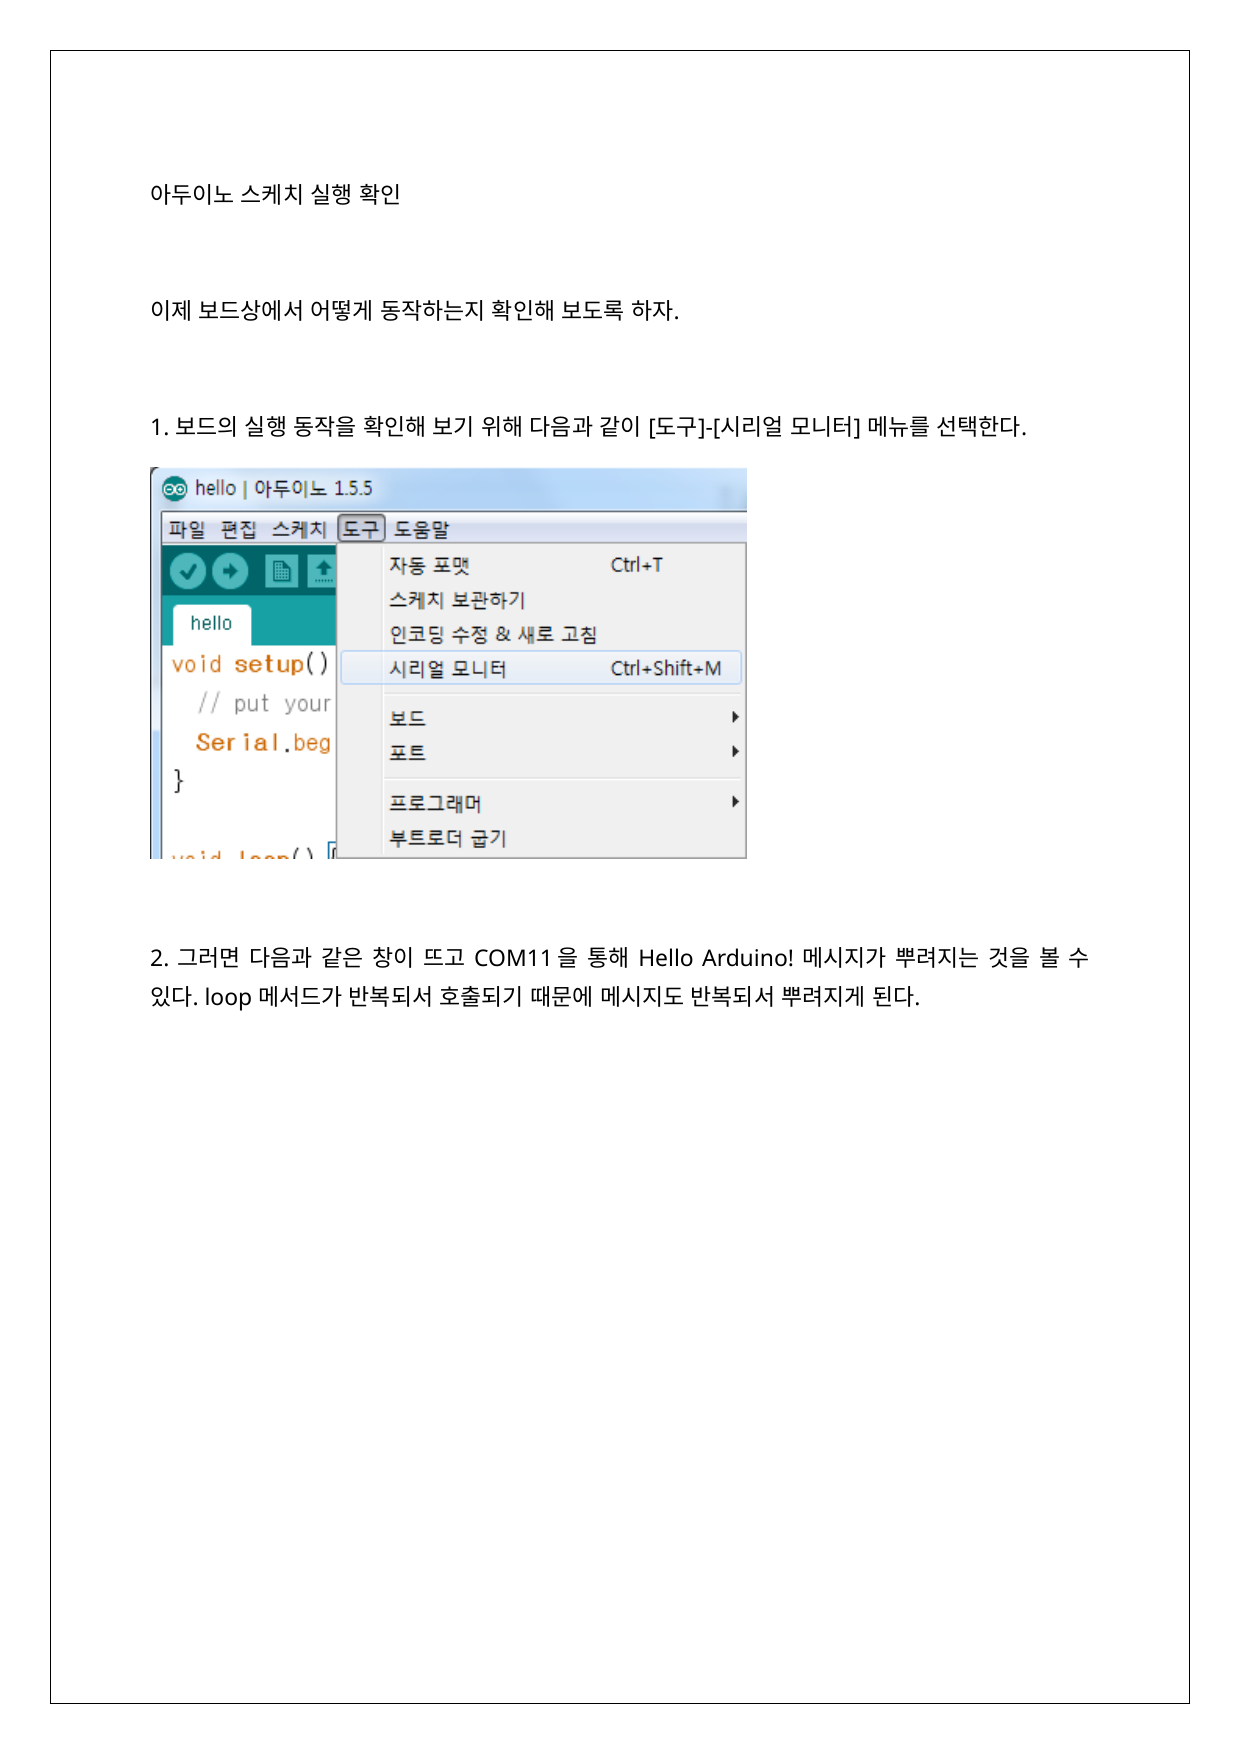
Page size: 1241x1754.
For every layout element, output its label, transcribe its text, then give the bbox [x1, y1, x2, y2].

text 1. 보드의 실행 동작을 확인해 보기 위해 다음과 같이 [도구]-[시리얼 모니터] 메뉴를 선택한다. [150, 409, 1090, 442]
text 2. 그러면 다음과 같은 창이 뜨고 COM11을 통해 Hello Arduino! 메시지가 뿌려지는 것을 볼 수 있다. loop 메서드가 반복되서 호출되기 때문에 메시지도 반복되서 뿌려지게 된다. [150, 940, 1090, 1012]
picture [150, 467, 747, 859]
text 이제 보드상에서 어떻게 동작하는지 확인해 보도록 하자. [150, 293, 1090, 326]
text 아두이노 스케치 실행 확인 [150, 177, 1090, 210]
